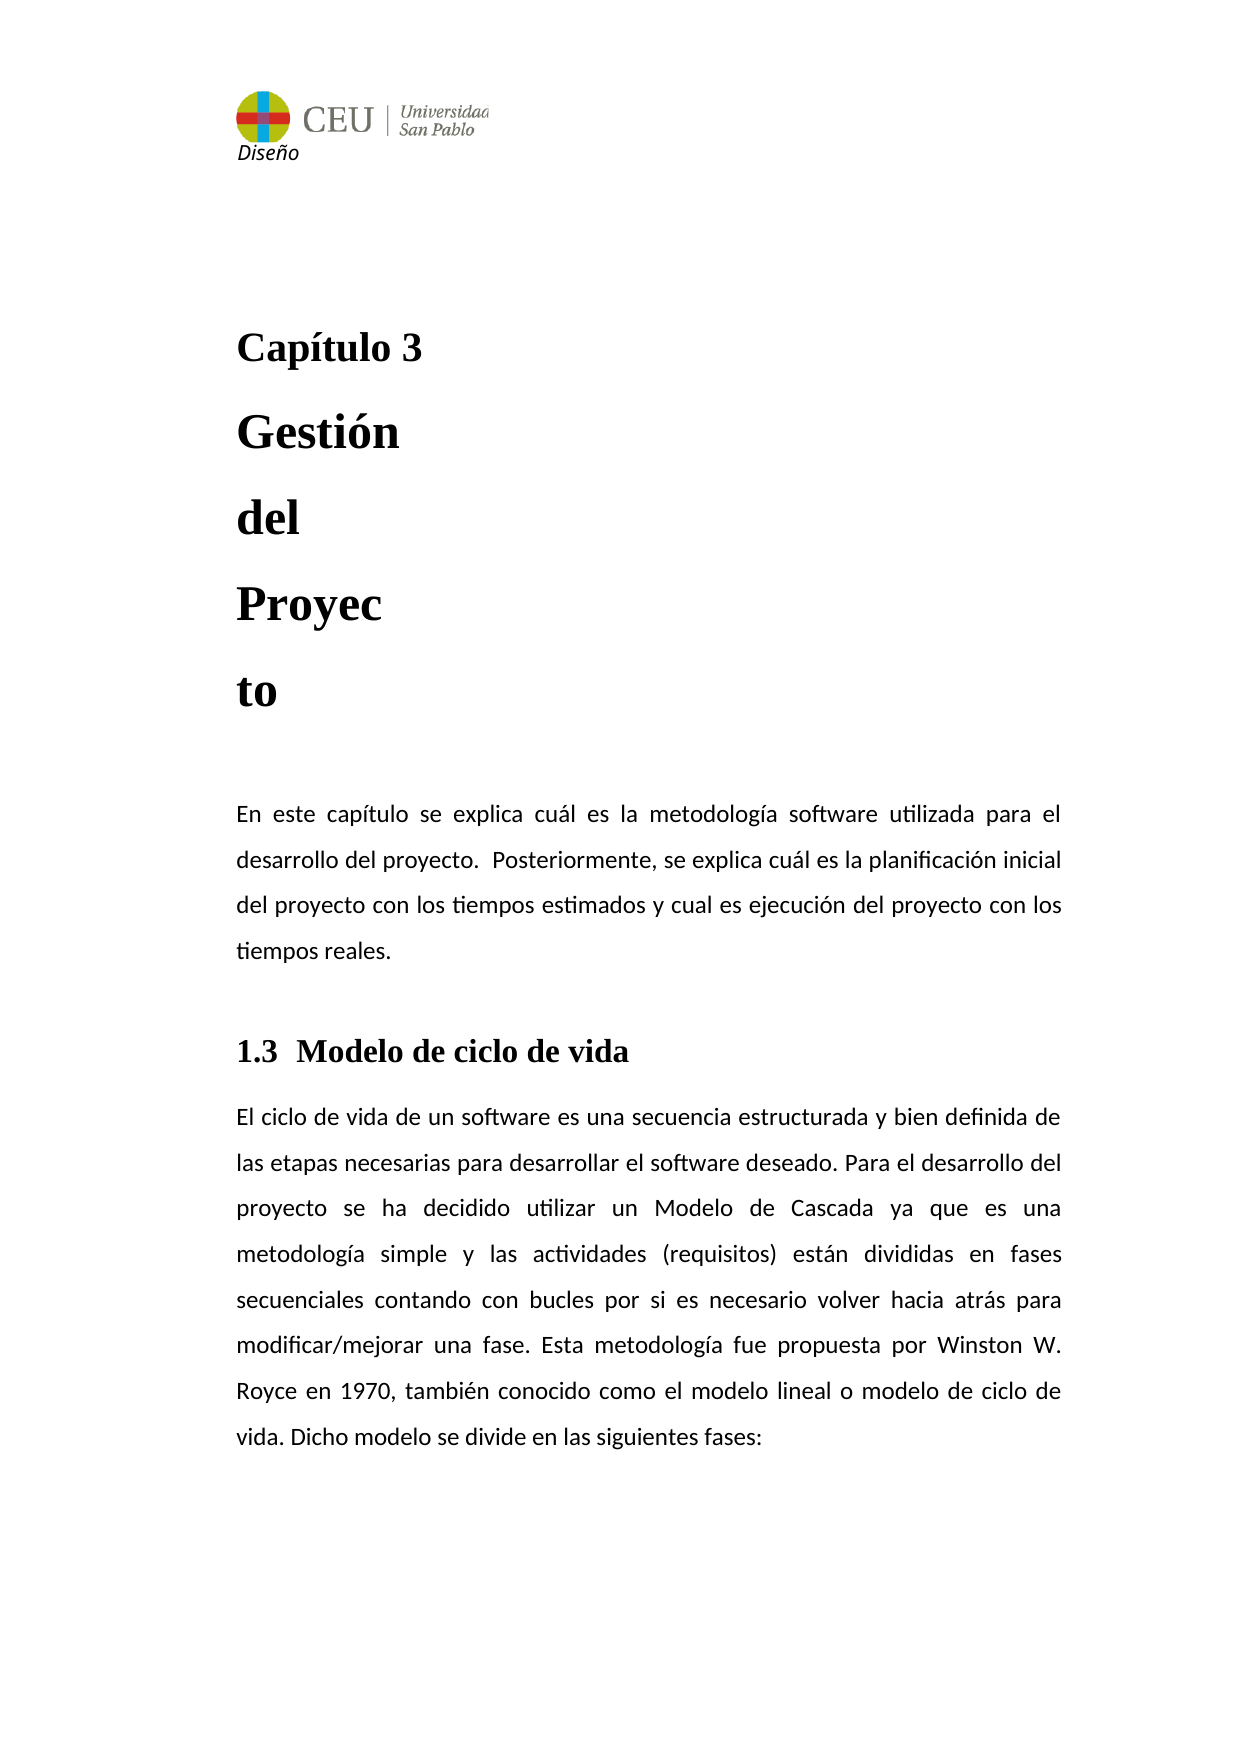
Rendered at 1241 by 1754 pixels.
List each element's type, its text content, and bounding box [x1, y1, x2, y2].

text El ciclo de vida de un software es una secuencia estructurada y bien definida de las etapas necesarias para desarrollar el software deseado. Para el desarrollo del proyecto se ha decidido utilizar un Modelo de Cascada ya que es una metodología simple y las actividades (requisitos) están divididas en fases secuenciales contando con bucles por si es necesario volver hacia atrás para modificar/mejorar una fase. Esta metodología fue propuesta por Winston W. Royce en 1970, también conocido como el modelo lineal o modelo de ciclo de vida. Dicho modelo se divide en las siguientes fases: [236, 1101, 1063, 1452]
subtitle Modelo de ciclo de vida [236, 1031, 1063, 1069]
subtitle En este capítulo se explica cuál es la metodología software utilizada para el desarrollo del proyecto. Posteriormente, se explica cuál es la planificación inicial del proyecto con los tiempos estimados y cual es ejecución del proyecto con los tiempos reales. [236, 315, 1063, 966]
subtitle Gestión del Proyecto [236, 315, 423, 718]
picture [235, 89, 489, 143]
